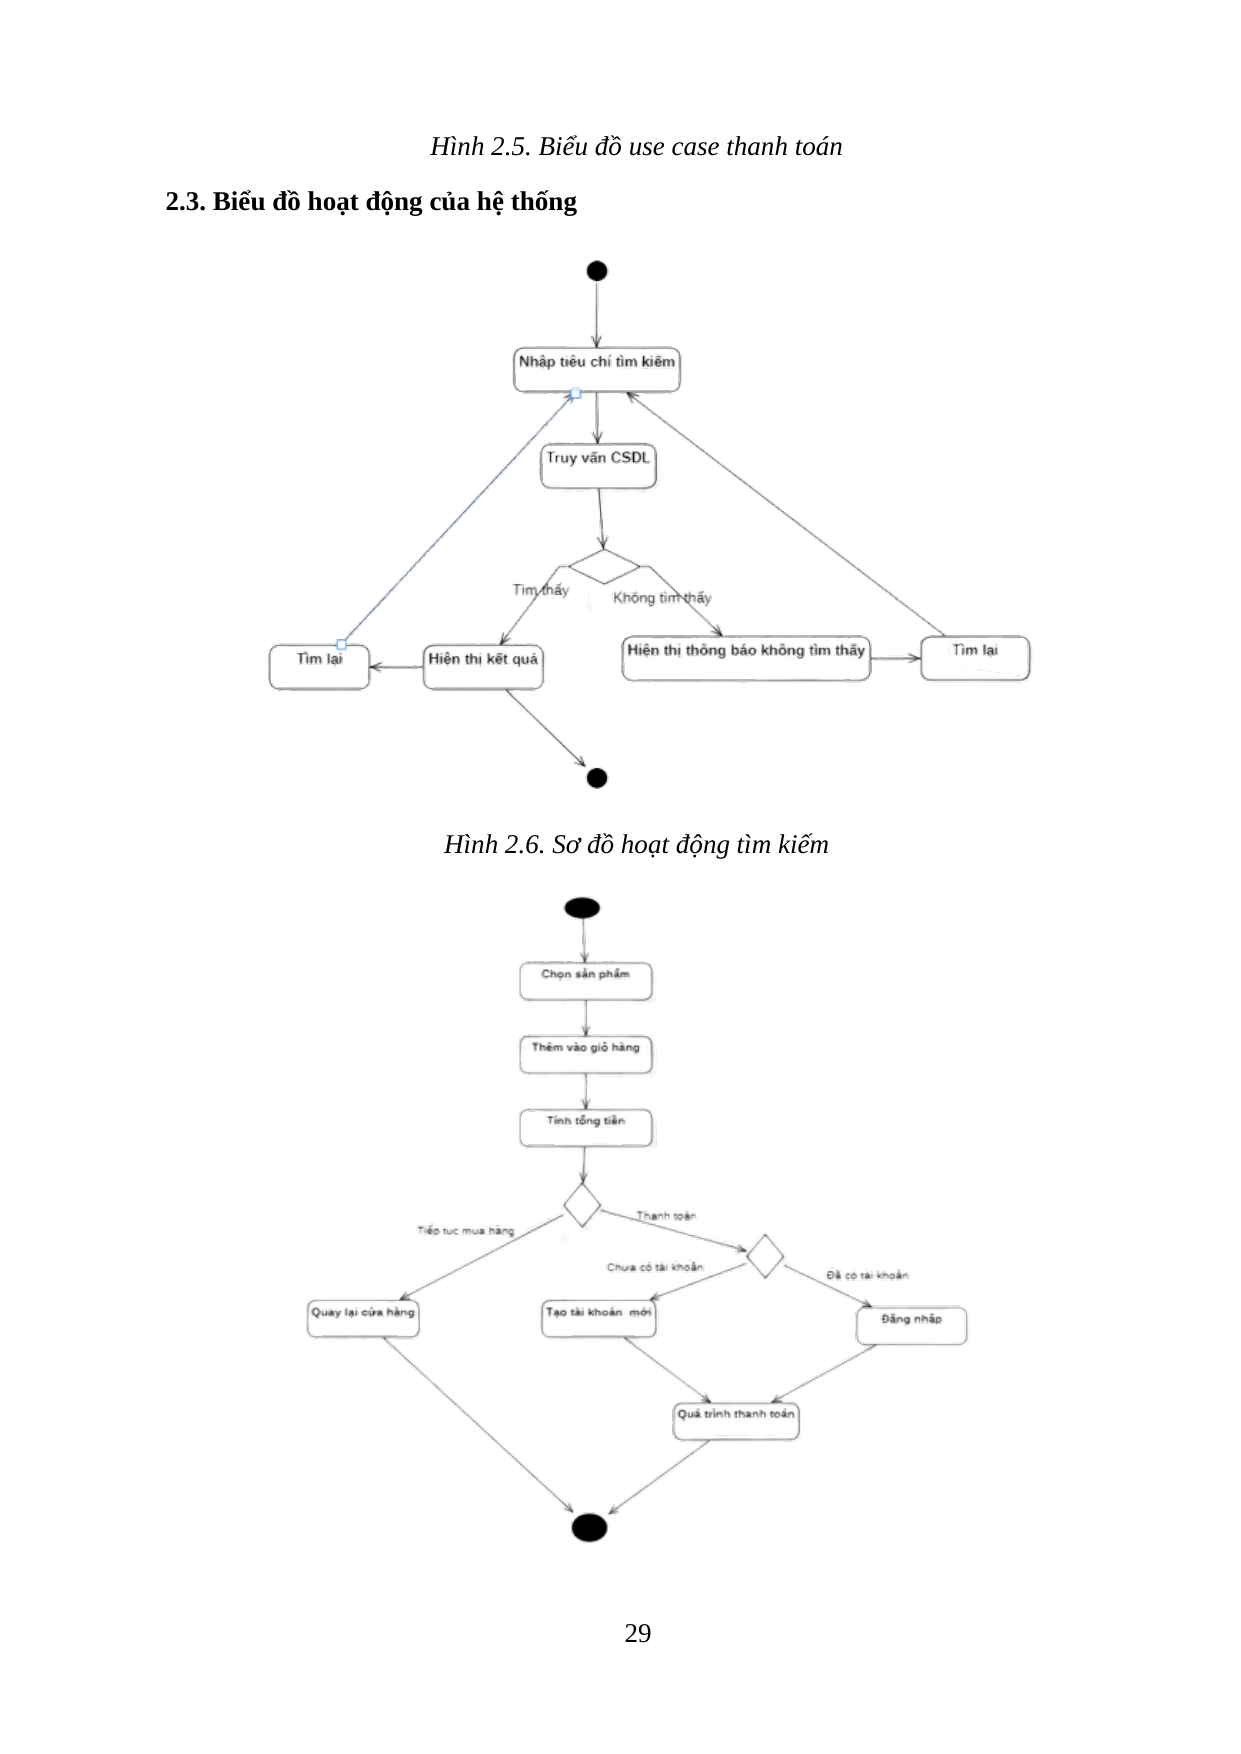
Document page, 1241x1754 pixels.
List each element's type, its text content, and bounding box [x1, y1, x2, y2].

subtitle Hình 2.5. Biểu đồ use case thanh toán [165, 130, 1110, 161]
picture [182, 883, 1094, 1565]
subtitle Hình 2.6. Sơ đồ hoạt động tìm kiếm [165, 828, 1110, 859]
picture [201, 240, 1075, 804]
subtitle 2.3. Biểu đồ hoạt động của hệ thống [165, 185, 1110, 216]
